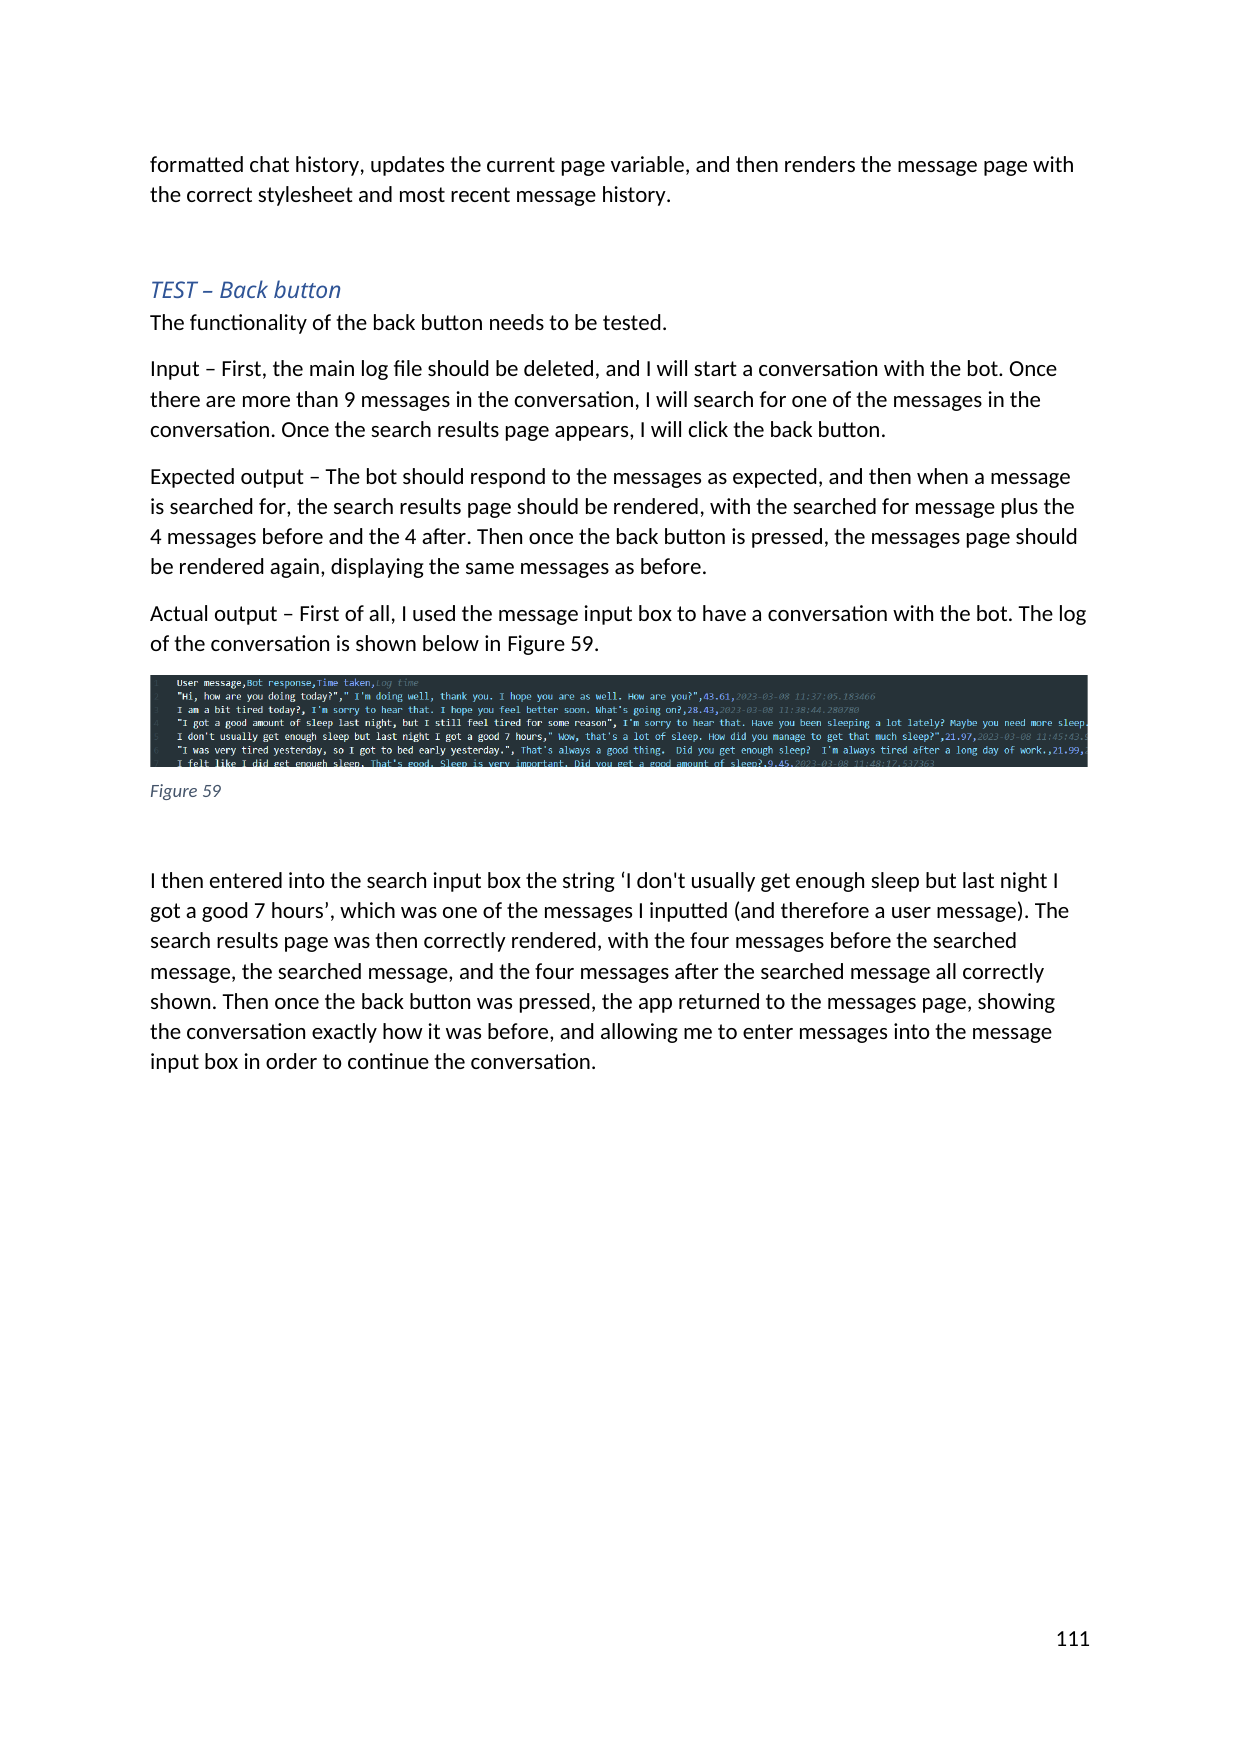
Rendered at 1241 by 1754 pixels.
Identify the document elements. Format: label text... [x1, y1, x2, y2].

picture [150, 675, 1087, 767]
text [150, 150, 1090, 208]
subtitle TEST – Back button [150, 274, 1090, 305]
text Expected output – The bot should respond to the messages as expected, and then when a message is searched for, the search results page should be rendered, with the searched for message plus the 4 messages before and the 4 after. Then once the back button is pressed, the messages page should be rendered again, displaying the same messages as before. [150, 462, 1090, 581]
text Input – First, the main log file should be deleted, and I will start a conversation with the bot. Once there are more than 9 messages in the conversation, I will search for one of the messages in the conversation. Once the search results page appears, I will click the back button. [150, 354, 1090, 443]
text Actual output – First of all, I used the message input box to have a conversation with the bot. The log of the conversation is shown below in Figure 57. [150, 599, 1090, 658]
text The functionality of the back button needs to be tested. [150, 308, 1090, 336]
text I then entered into the search input box the string ‘I don't usually get enough sleep but last night I got a good 7 hours’, which was one of the messages I inputted (and therefore a user message). The search results page was then correctly rendered, with the four messages before the searched message, the searched message, and the four messages after the searched message all correctly shown. Then once the back button was pressed, the app returned to the messages page, showing the conversation exactly how it was before, and allowing me to enter messages into the message input box in order to continue the conversation. [150, 802, 1090, 1075]
